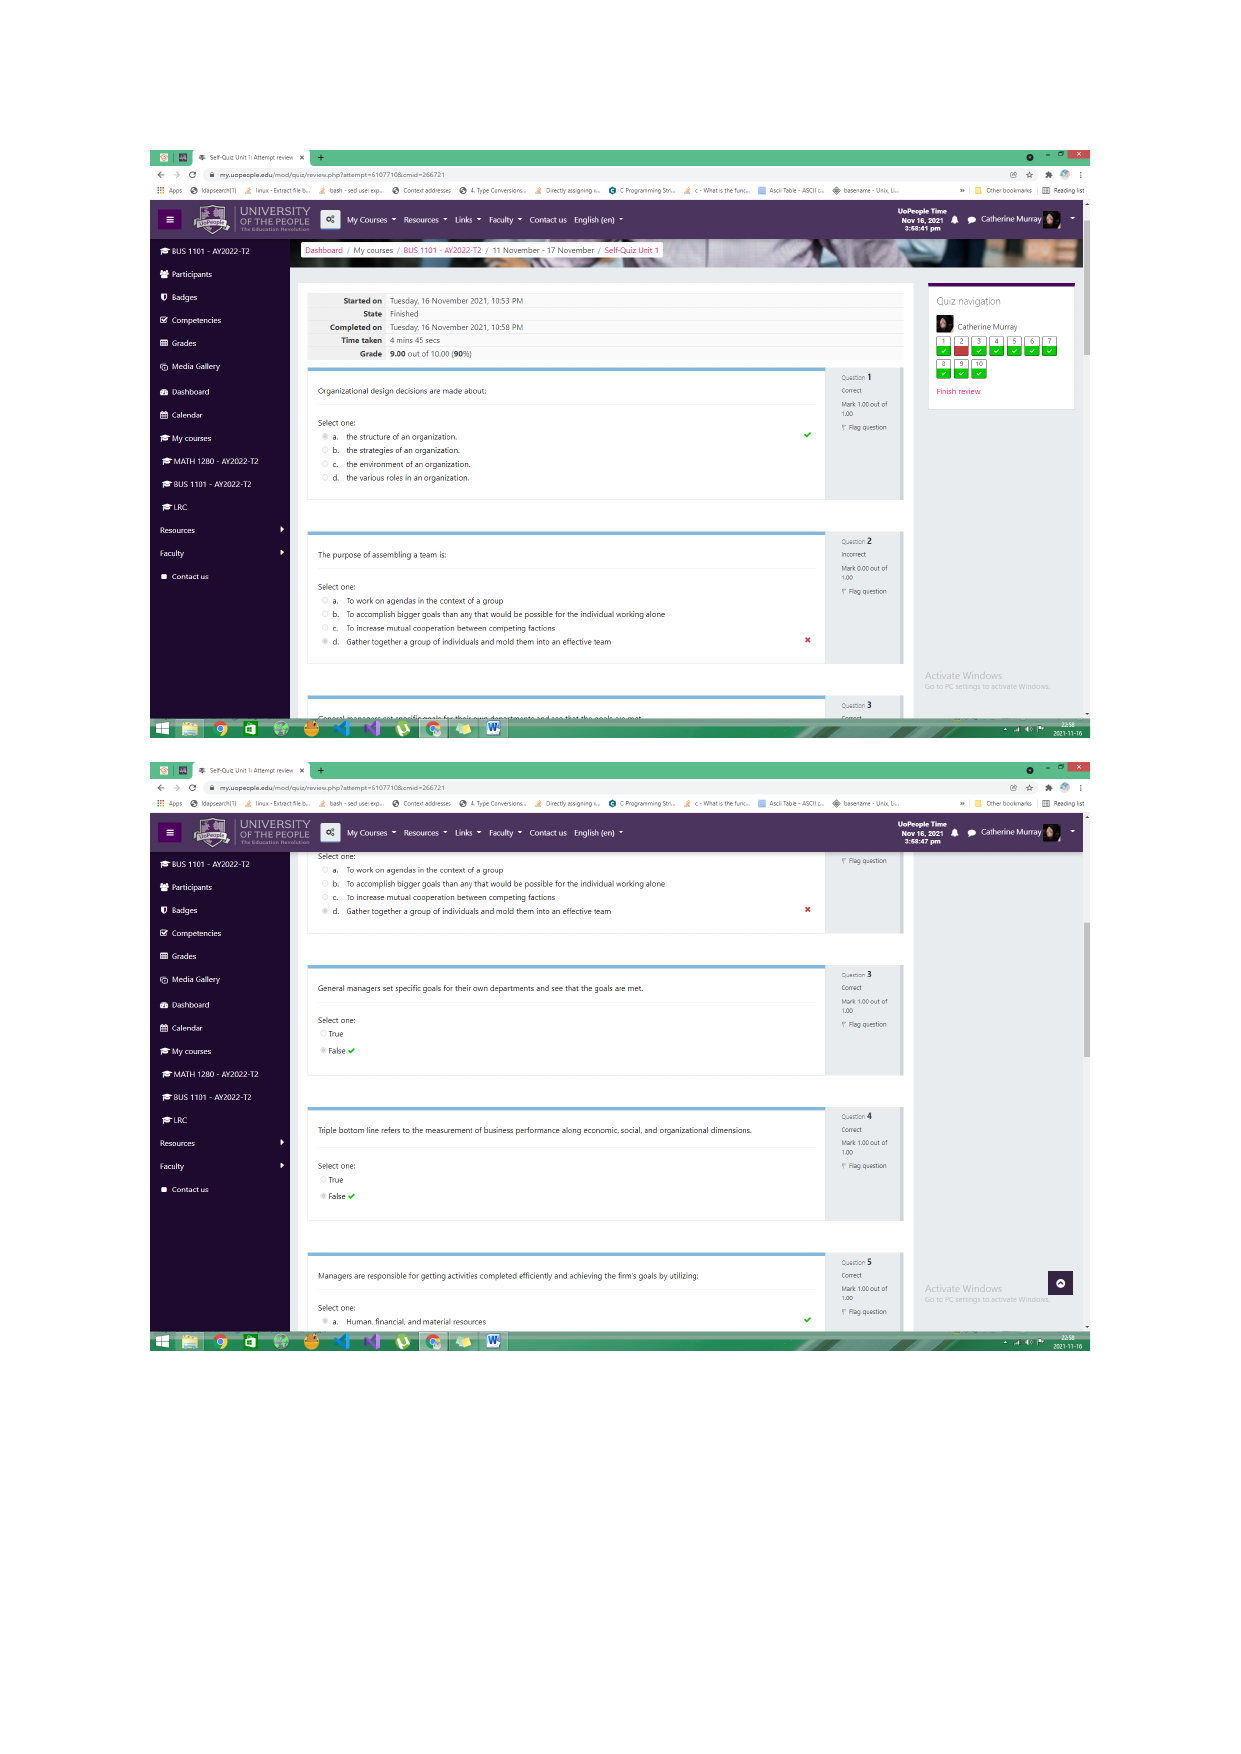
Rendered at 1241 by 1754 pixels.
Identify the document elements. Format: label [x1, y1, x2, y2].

picture [150, 150, 1091, 738]
picture [150, 762, 1091, 1351]
